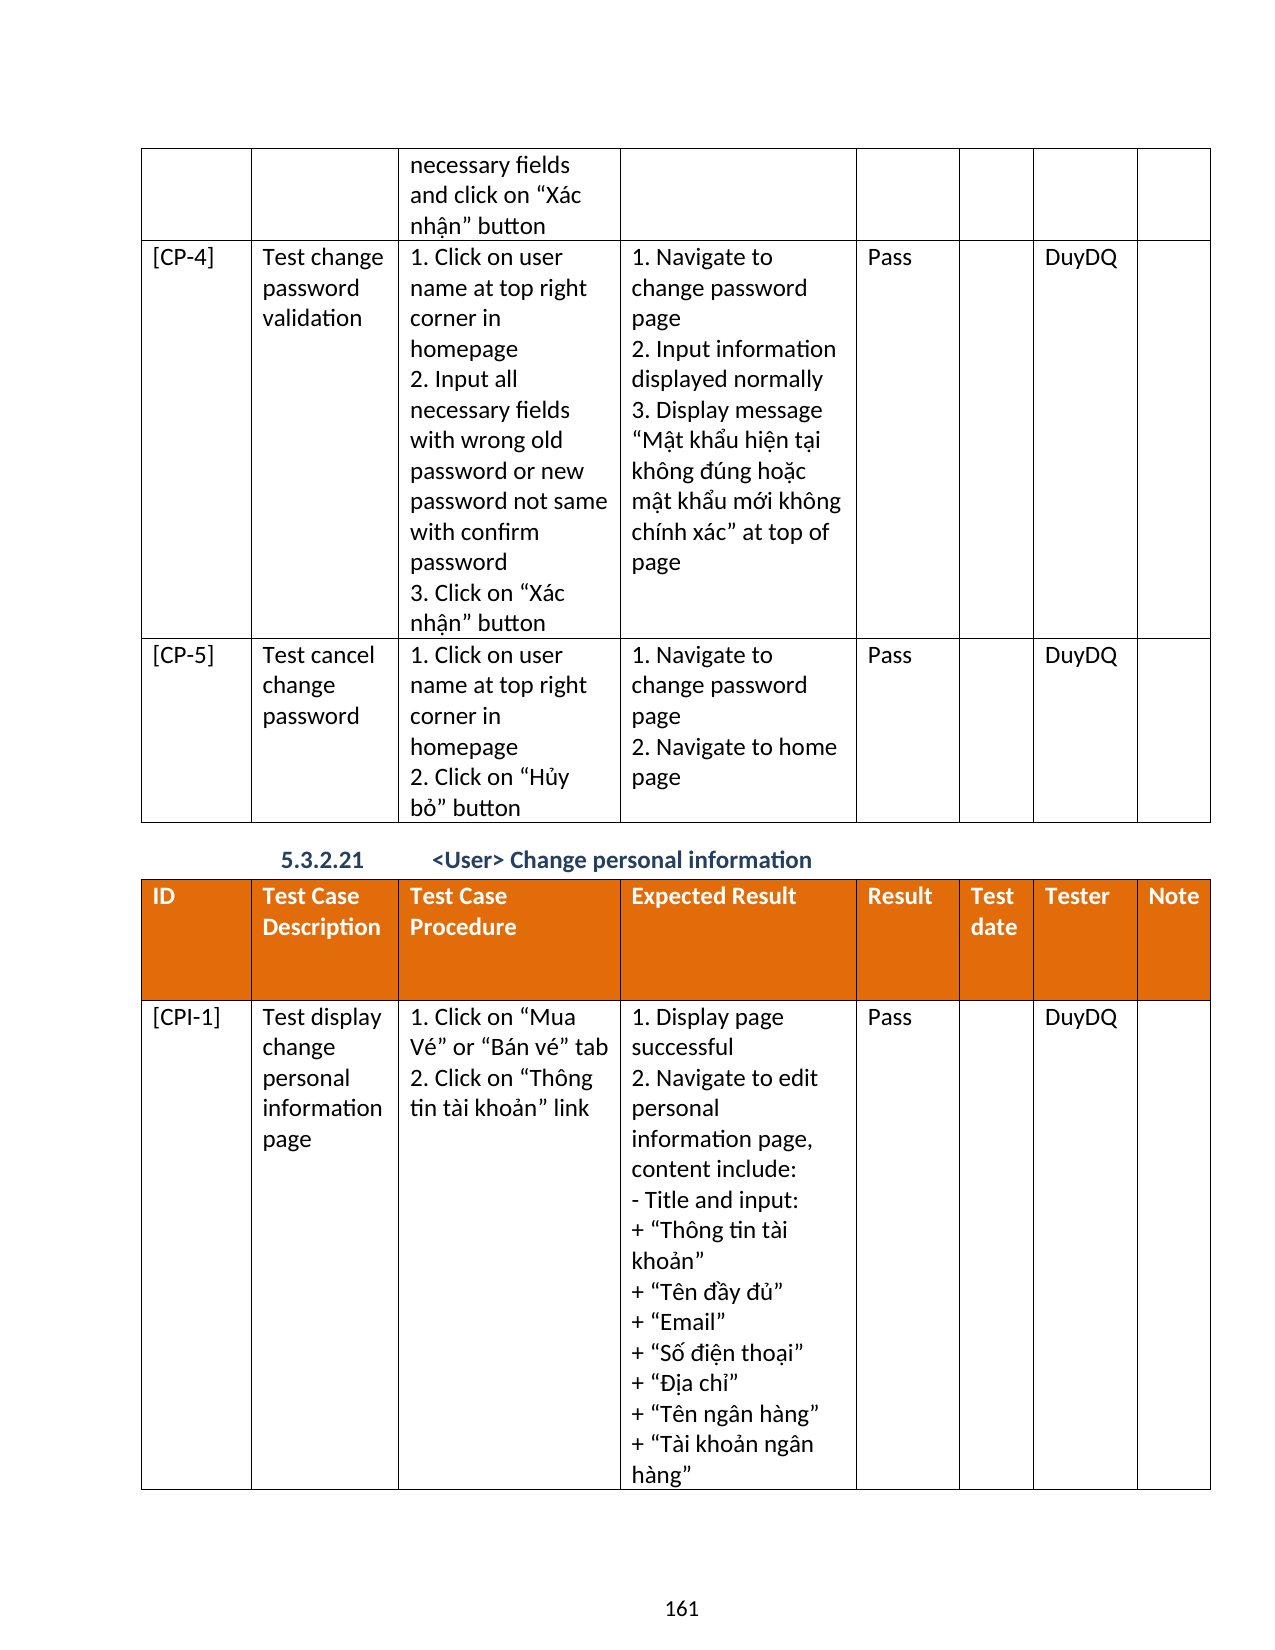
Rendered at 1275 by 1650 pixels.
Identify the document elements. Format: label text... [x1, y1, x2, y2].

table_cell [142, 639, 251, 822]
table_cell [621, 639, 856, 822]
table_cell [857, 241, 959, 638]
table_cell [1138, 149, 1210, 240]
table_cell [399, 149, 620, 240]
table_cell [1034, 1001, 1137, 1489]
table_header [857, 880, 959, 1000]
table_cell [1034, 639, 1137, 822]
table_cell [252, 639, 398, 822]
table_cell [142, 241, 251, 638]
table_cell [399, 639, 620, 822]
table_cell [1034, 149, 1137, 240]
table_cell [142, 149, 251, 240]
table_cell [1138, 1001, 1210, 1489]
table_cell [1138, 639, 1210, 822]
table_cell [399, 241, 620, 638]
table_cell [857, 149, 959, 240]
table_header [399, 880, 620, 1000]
subtitle <User> Change personal information [281, 844, 1157, 875]
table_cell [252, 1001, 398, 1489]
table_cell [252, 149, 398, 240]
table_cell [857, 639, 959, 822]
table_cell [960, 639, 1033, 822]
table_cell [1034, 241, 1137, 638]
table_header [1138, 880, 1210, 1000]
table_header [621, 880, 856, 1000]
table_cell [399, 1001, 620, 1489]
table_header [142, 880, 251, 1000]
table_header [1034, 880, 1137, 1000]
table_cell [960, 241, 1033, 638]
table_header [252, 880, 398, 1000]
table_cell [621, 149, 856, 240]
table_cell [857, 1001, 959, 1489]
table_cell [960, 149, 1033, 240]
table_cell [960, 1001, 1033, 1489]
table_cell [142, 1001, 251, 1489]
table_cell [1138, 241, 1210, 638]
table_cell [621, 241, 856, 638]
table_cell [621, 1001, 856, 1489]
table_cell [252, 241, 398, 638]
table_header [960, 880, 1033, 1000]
